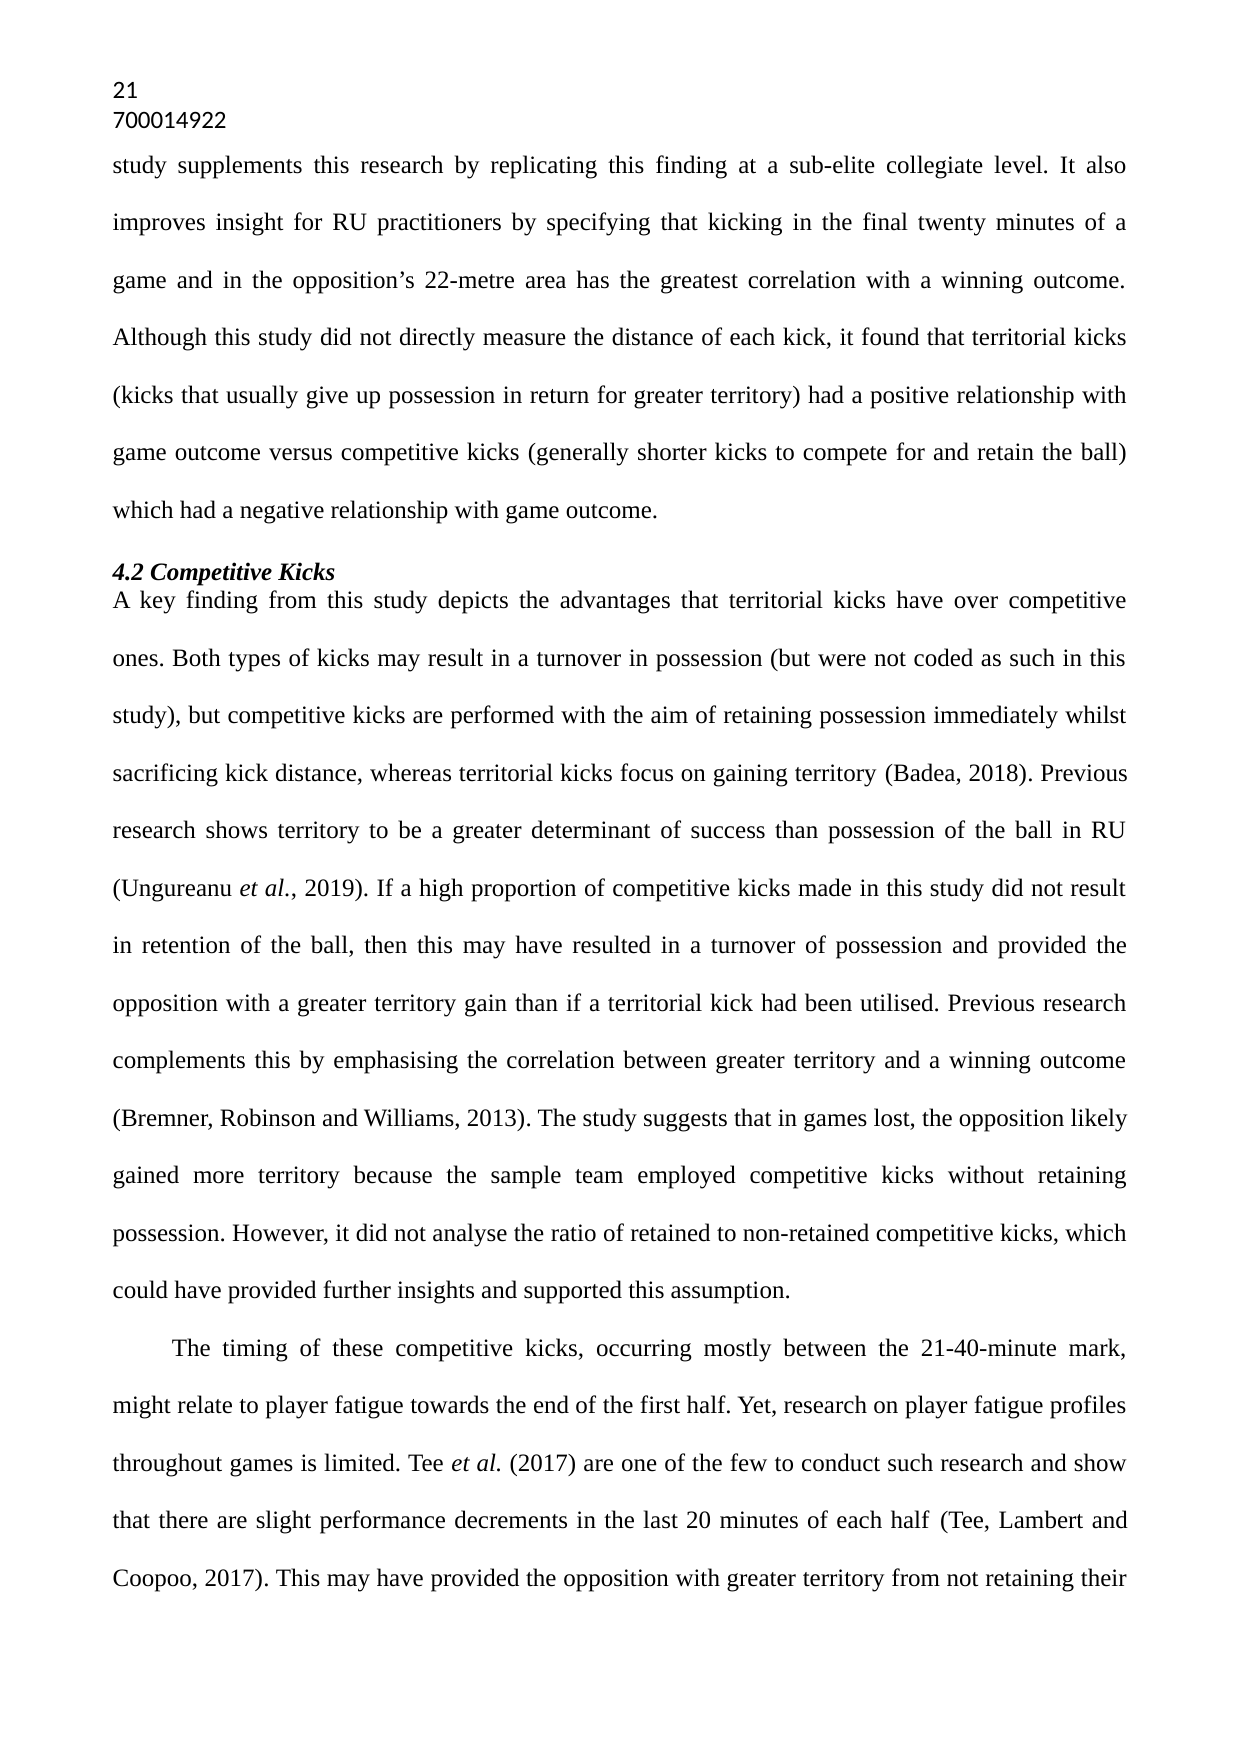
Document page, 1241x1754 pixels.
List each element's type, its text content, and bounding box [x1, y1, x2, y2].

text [112, 1333, 1128, 1592]
subtitle 4.2 Competitive Kicks [112, 557, 1128, 585]
text A key finding from this study depicts the advantages that territorial kicks have over competitive ones. Both types of kicks may result in a turnover in possession (but were not coded as such in this study), but competitive kicks are performed with the aim of retaining possession immediately whilst sacrificing kick distance, whereas territorial kicks focus on gaining territory (Badea, 2018). Previous research shows territory to be a greater determinant of success than possession of the ball in RU (Ungureanu et al., 2019). If a high proportion of competitive kicks made in this study did not result in retention of the ball, then this may have resulted in a turnover of possession and provided the opposition with a greater territory gain than if a territorial kick had been utilised. Previous research complements this by emphasising the correlation between greater territory and a winning outcome (Bremner, Robinson and Williams, 2013). The study suggests that in games lost, the opposition likely gained more territory because the sample team employed competitive kicks without retaining possession. However, it did not analyse the ratio of retained to non-retained competitive kicks, which could have provided further insights and supported this assumption. [112, 585, 1128, 1304]
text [112, 150, 1128, 524]
